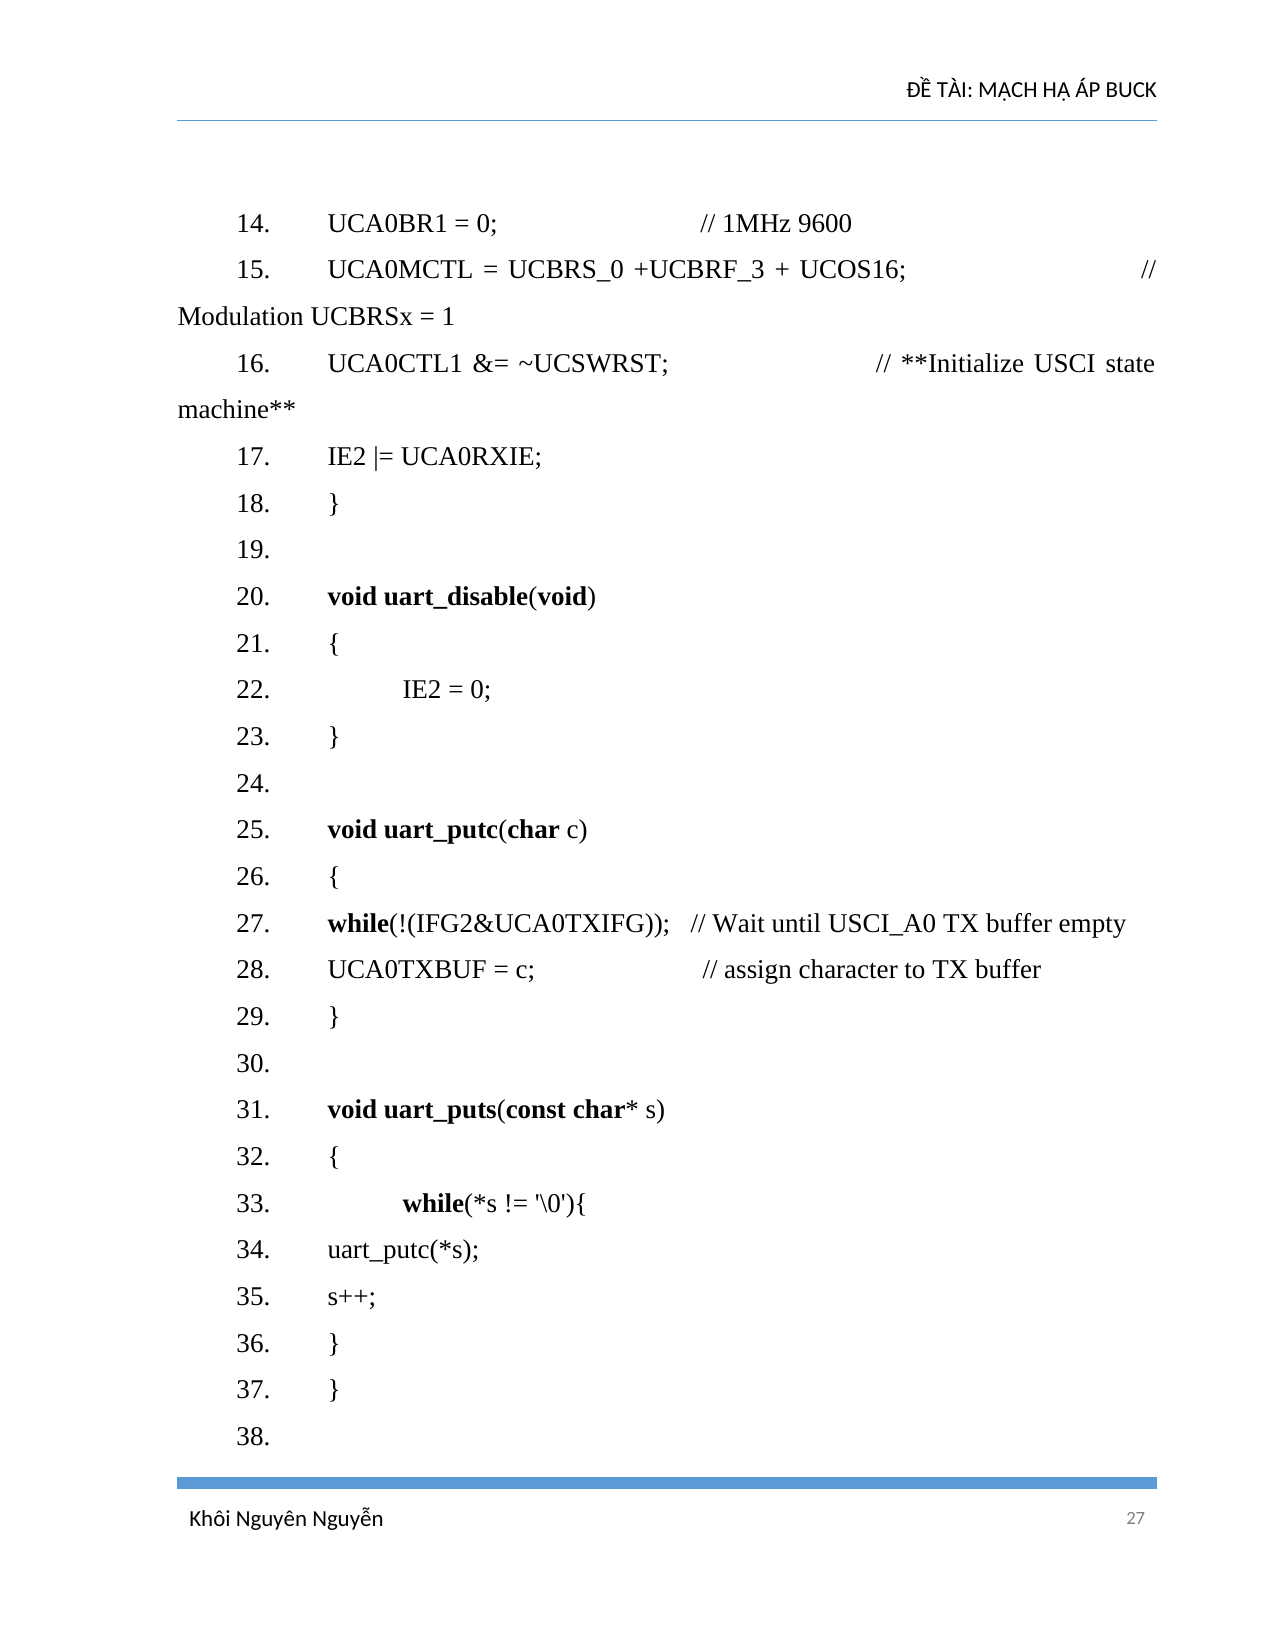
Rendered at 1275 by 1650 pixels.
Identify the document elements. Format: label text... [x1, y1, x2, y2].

list UCA0TXBUF = c; // assign character to TX buffer [177, 953, 1157, 984]
list s++; [177, 1280, 1157, 1311]
list UCA0MCTL = UCBRS_0 +UCBRF_3 + UCOS16; // Modulation UCBRSx = 1 [177, 253, 1157, 331]
list void uart_disable(void) [177, 580, 1157, 611]
list } [177, 1373, 1157, 1404]
list } [177, 720, 1157, 751]
list while(!(IFG2&UCA0TXIFG)); // Wait until USCI_A0 TX buffer empty [177, 907, 1157, 938]
list UCA0CTL1 &= ~UCSWRST; // **Initialize USCI state machine** [177, 347, 1157, 424]
list } [177, 487, 1157, 518]
list void uart_putc(char c) [177, 813, 1157, 844]
list while(*s != '\0'){ [177, 1187, 1157, 1218]
list } [177, 1000, 1157, 1031]
list { [177, 627, 1157, 658]
list { [177, 1140, 1157, 1171]
list uart_putc(*s); [177, 1233, 1157, 1264]
list } [177, 1327, 1157, 1358]
list UCA0BR1 = 0; // 1MHz 9600 [177, 207, 1157, 238]
list IE2 = 0; [177, 673, 1157, 704]
list { [177, 860, 1157, 891]
list void uart_puts(const char* s) [177, 1093, 1157, 1124]
list IE2 |= UCA0RXIE; [177, 440, 1157, 471]
